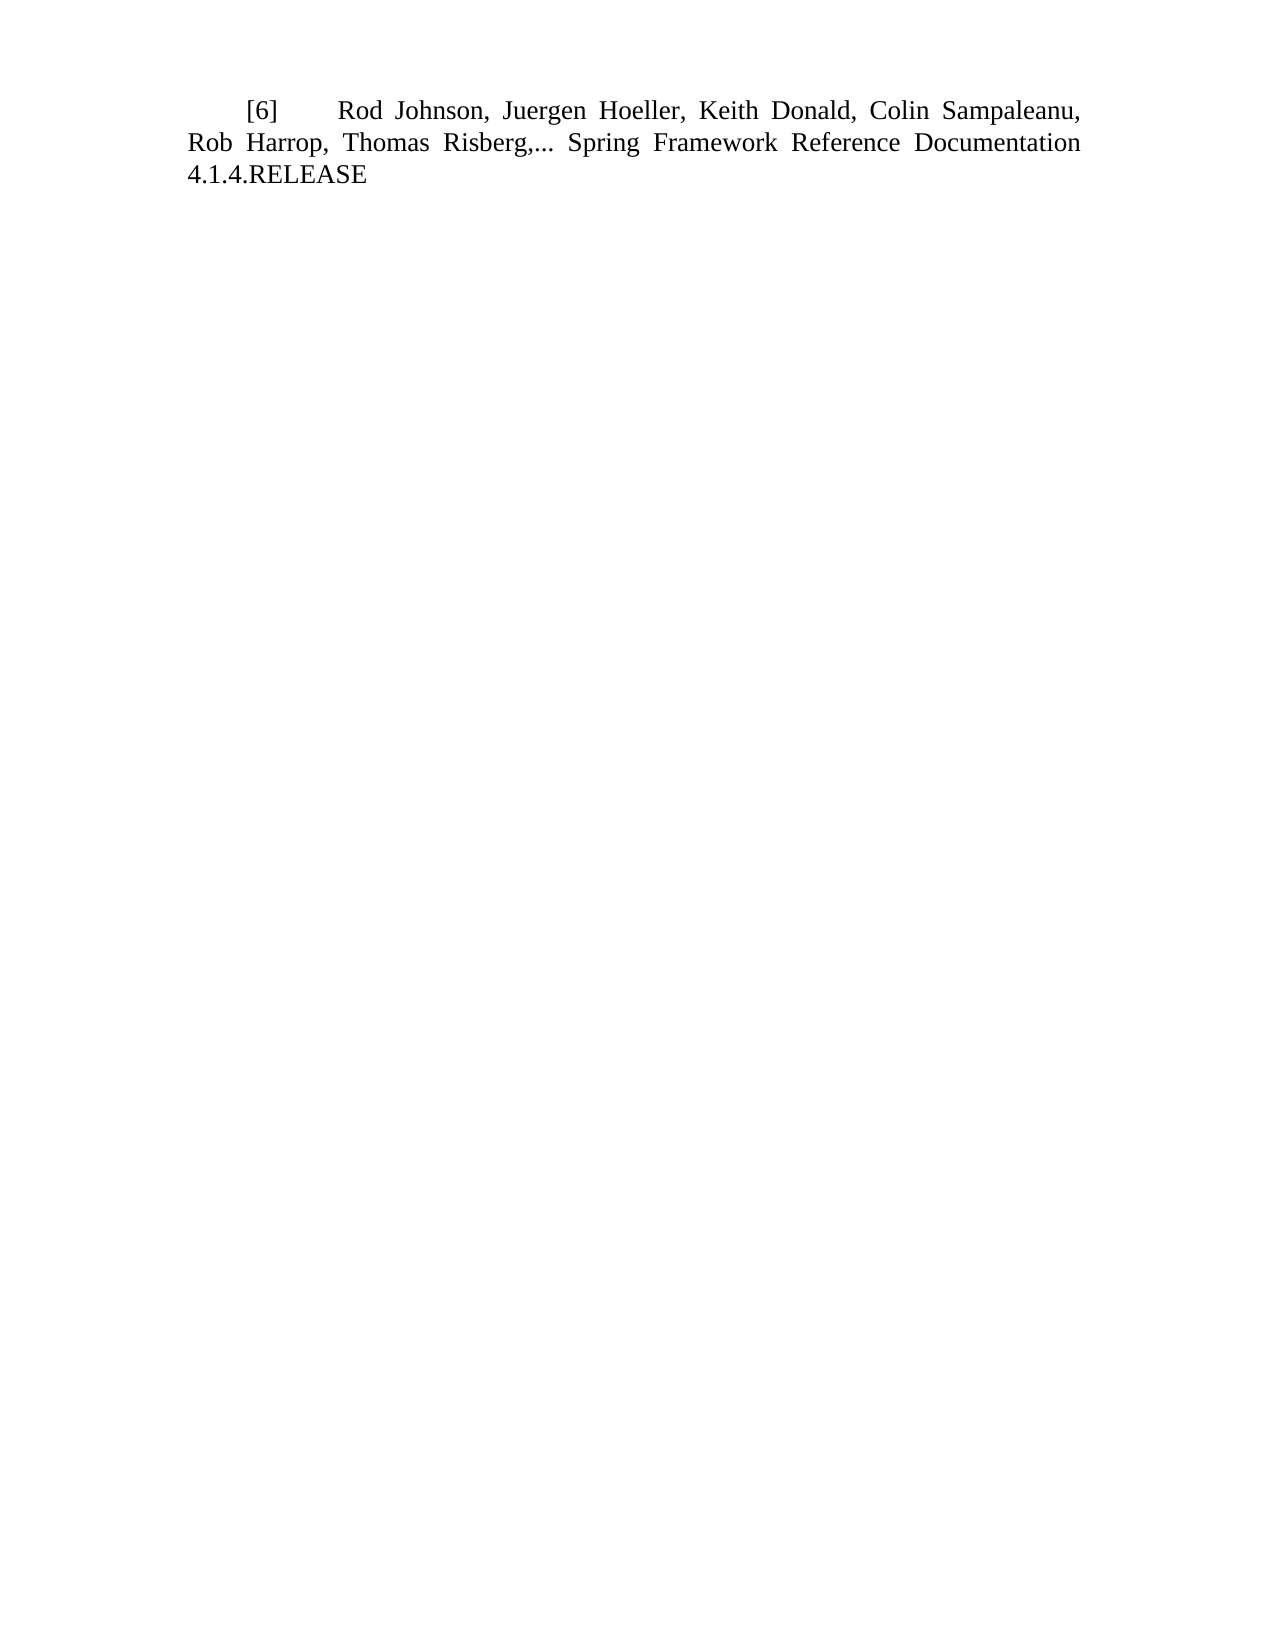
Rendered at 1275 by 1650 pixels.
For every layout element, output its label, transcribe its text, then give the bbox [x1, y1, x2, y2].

list Rod Johnson, Juergen Hoeller, Keith Donald, Colin Sampaleanu, Rob Harrop, Thomas Risberg,... Spring Framework Reference Documentation 4.1.4.RELEASE [187, 94, 1082, 189]
